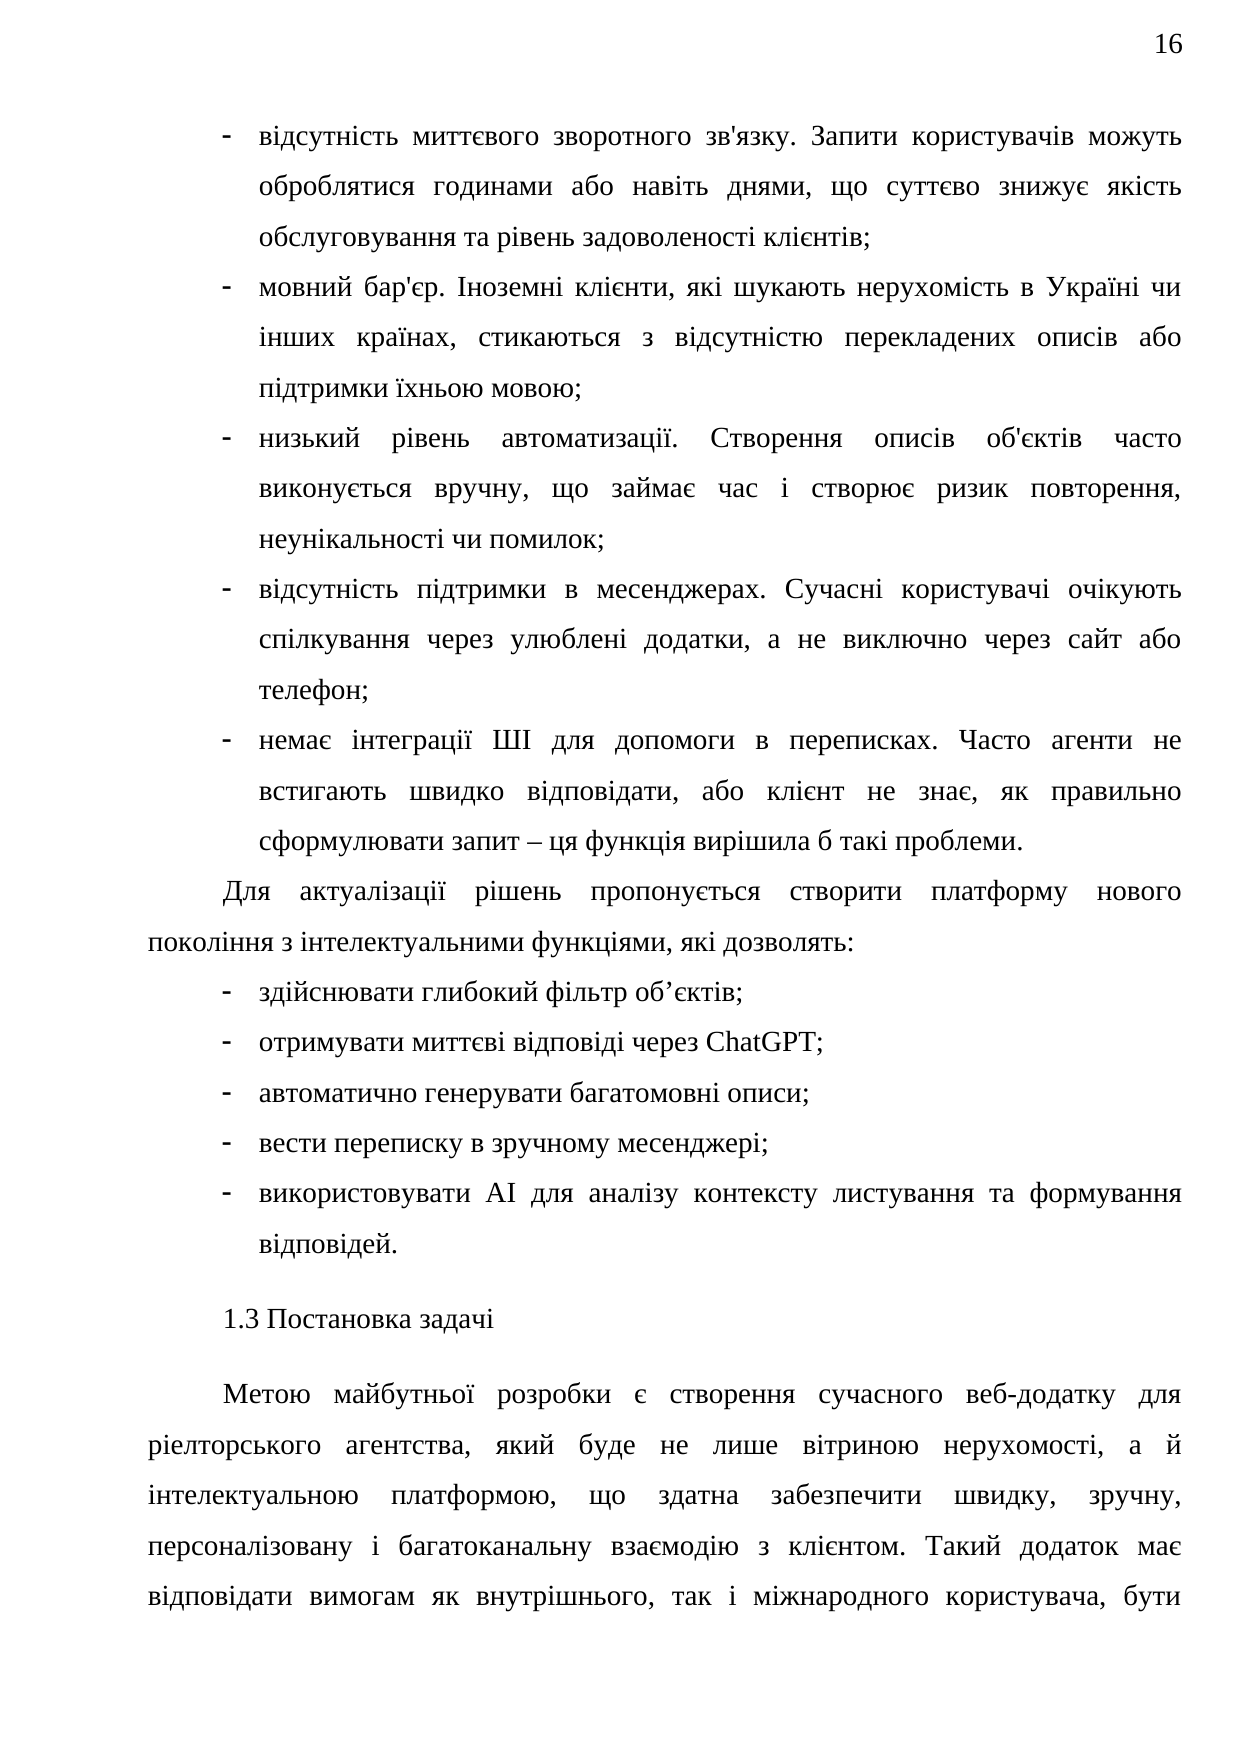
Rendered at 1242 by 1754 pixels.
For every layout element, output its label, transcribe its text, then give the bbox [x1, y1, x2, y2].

text 1.3 Постановка задачі [148, 1301, 1183, 1335]
list немає інтеграції ШІ для допомоги в переписках. Часто агенти не встигають швидко відповідати, або клієнт не знає, як правильно сформулювати запит – ця функція вирішила б такі проблеми. [222, 722, 1183, 857]
list отримувати миттєві відповіді через ChatGPT; [222, 1024, 1183, 1058]
list відсутність миттєвого зворотного зв'язку. Запити користувачів можуть оброблятися годинами або навіть днями, що суттєво знижує якість обслуговування та рівень задоволеності клієнтів; [222, 118, 1183, 252]
list вести переписку в зручному месенджері; [222, 1125, 1183, 1159]
list відсутність підтримки в месенджерах. Сучасні користувачі очікують спілкування через улюблені додатки, а не виключно через сайт або телефон; [222, 571, 1183, 706]
list автоматично генерувати багатомовні описи; [222, 1075, 1183, 1108]
list здійснювати глибокий фільтр об’єктів; [222, 974, 1183, 1008]
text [148, 1377, 1183, 1611]
list мовний бар'єр. Іноземні клієнти, які шукають нерухомість в Україні чи інших країнах, стикаються з відсутністю перекладених описів або підтримки їхньою мовою; [222, 269, 1183, 403]
list використовувати AI для аналізу контексту листування та формування відповідей. [222, 1176, 1183, 1259]
text Для актуалізації рішень пропонується створити платформу нового покоління з інтелектуальними функціями, які дозволять: [148, 873, 1183, 957]
list низький рівень автоматизації. Створення описів об'єктів часто виконується вручну, що займає час і створює ризик повторення, неунікальності чи помилок; [222, 420, 1183, 554]
